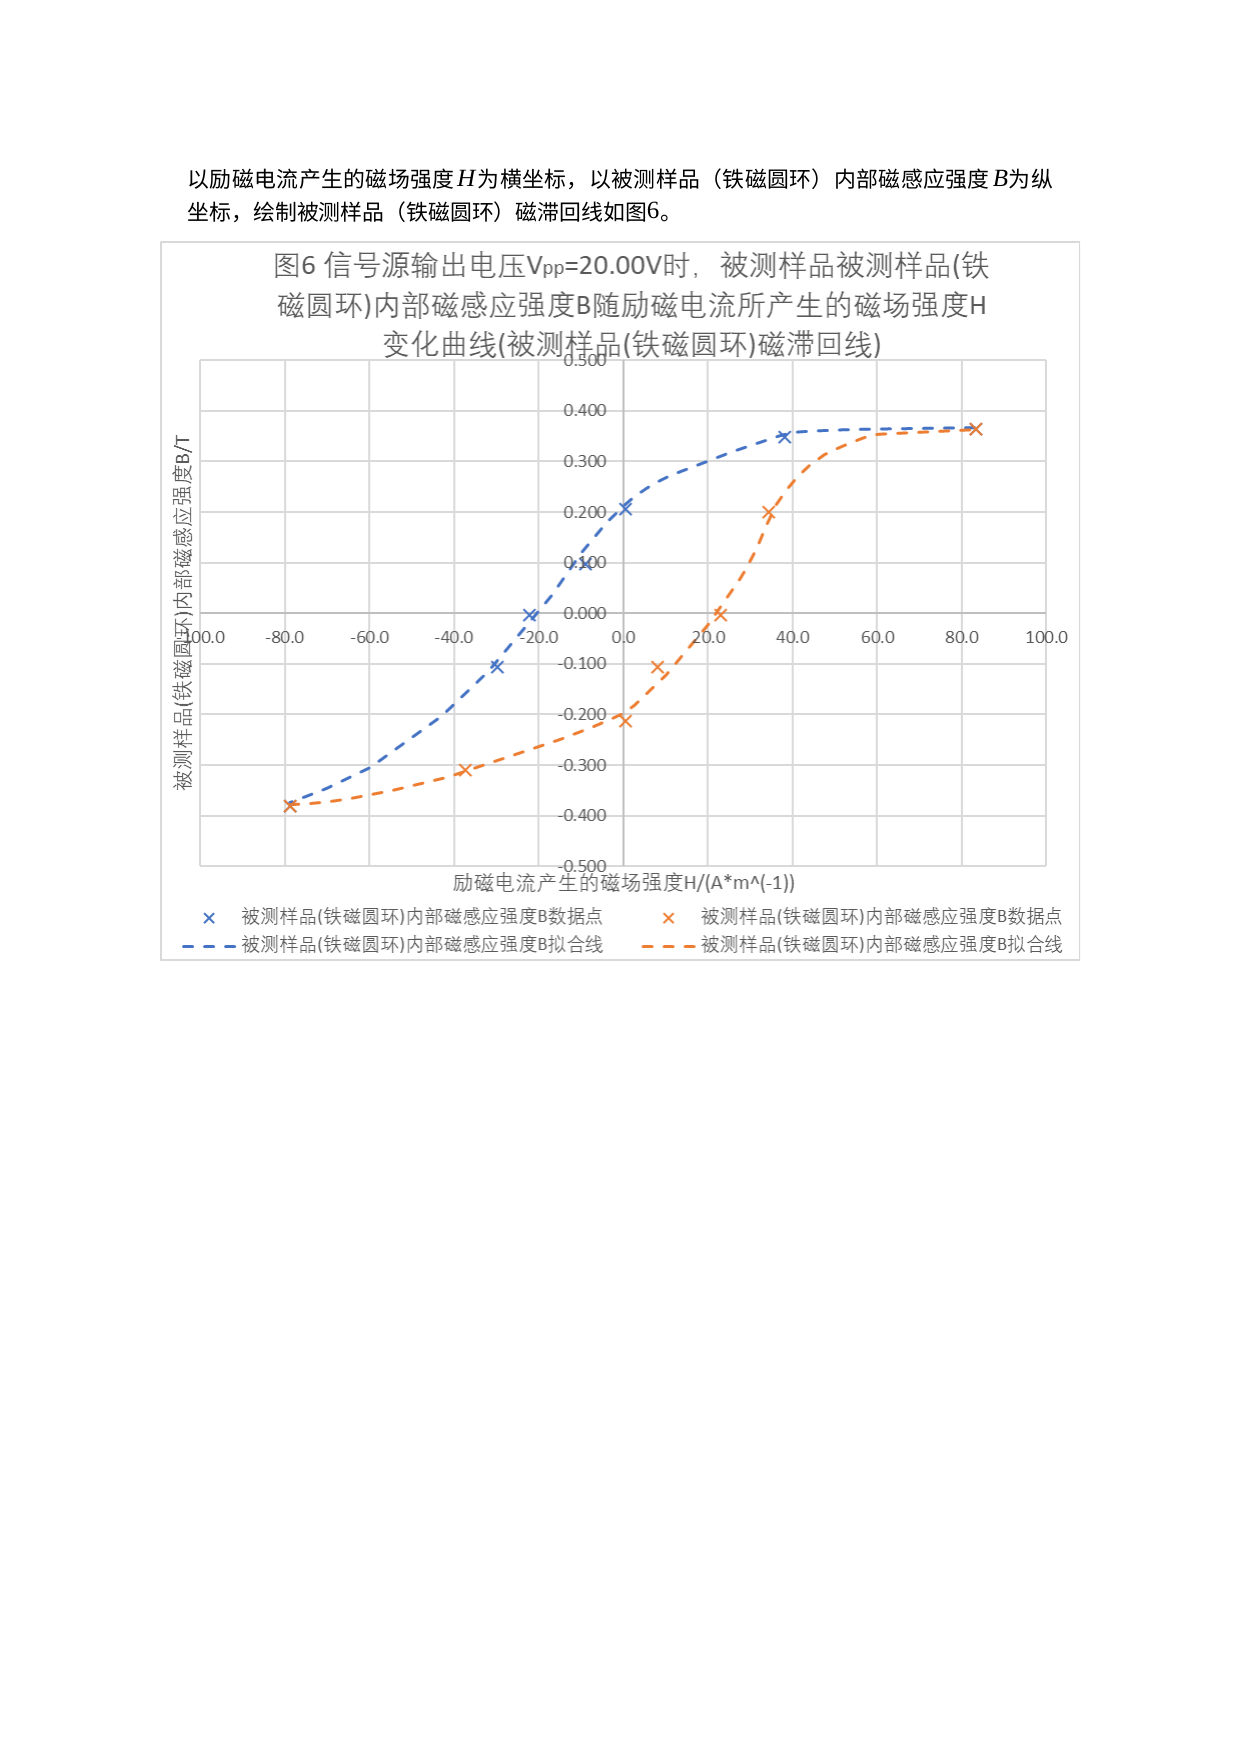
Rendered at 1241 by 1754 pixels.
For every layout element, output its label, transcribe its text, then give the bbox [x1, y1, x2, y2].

text 以励磁电流产生的磁场强度为横坐标，以被测样品（铁磁圆环）内部磁感应强度为纵坐标，绘制被测样品（铁磁圆环）磁滞回线如图。 [187, 162, 1053, 227]
picture [160, 241, 1081, 961]
